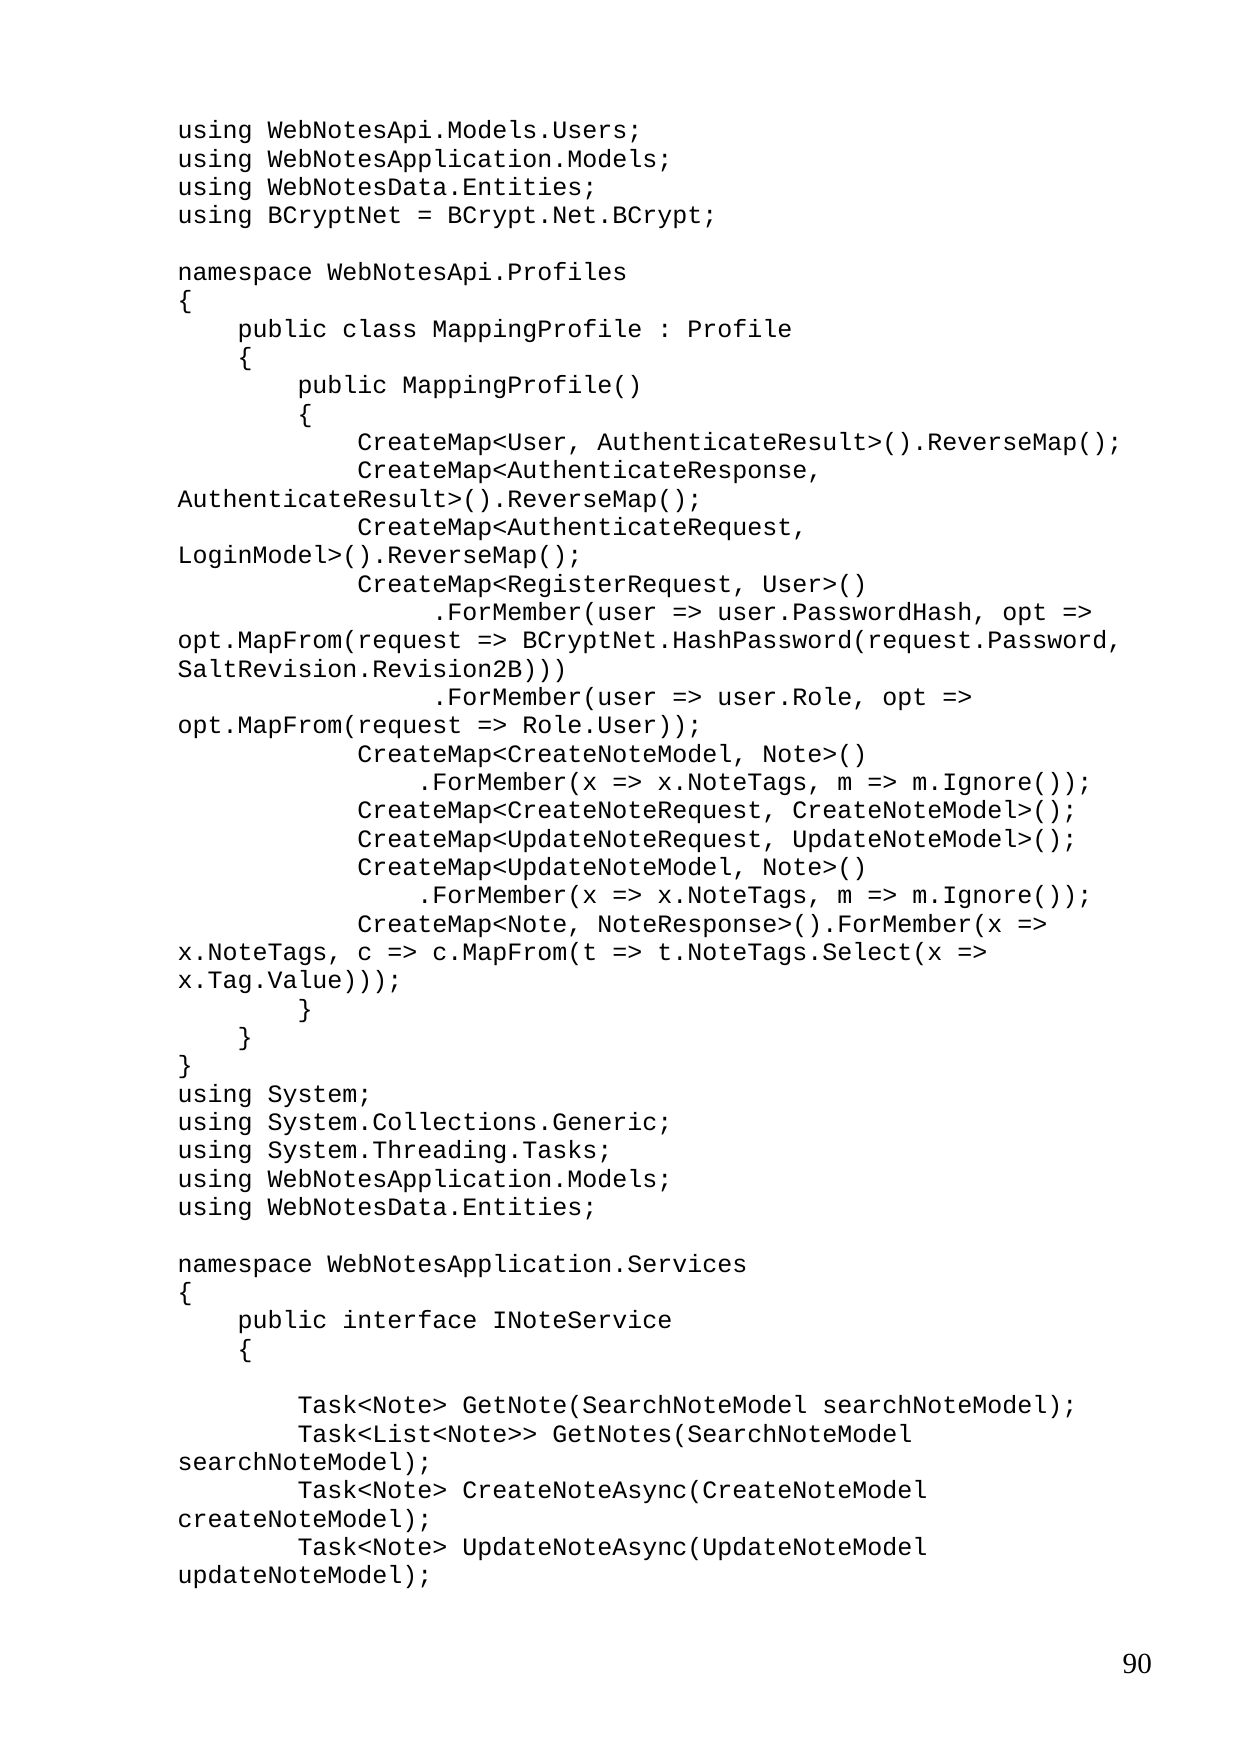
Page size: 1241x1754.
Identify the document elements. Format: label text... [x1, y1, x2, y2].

text Task<List<Note>> GetNotes(SearchNoteModel searchNoteModel); [177, 1421, 1152, 1478]
text using System; [177, 1081, 1152, 1110]
text CreateMap<UpdateNoteModel, Note>() [177, 855, 1152, 883]
text CreateMap<UpdateNoteRequest, UpdateNoteModel>(); [177, 826, 1152, 855]
text using System.Collections.Generic; [177, 1110, 1152, 1138]
text { [177, 345, 1152, 373]
text using BCryptNet = BCrypt.Net.BCrypt; [177, 203, 1152, 231]
text } [177, 1053, 1152, 1081]
text Task<Note> GetNote(SearchNoteModel searchNoteModel); [177, 1393, 1152, 1421]
text using WebNotesData.Entities; [177, 175, 1152, 203]
text CreateMap<CreateNoteRequest, CreateNoteModel>(); [177, 798, 1152, 826]
text namespace WebNotesApplication.Services [177, 1251, 1152, 1280]
text using WebNotesApi.Models.Users; [177, 118, 1152, 146]
text CreateMap<Note, NoteResponse>().ForMember(x => x.NoteTags, c => c.MapFrom(t => t.NoteTags.Select(x => x.Tag.Value))); [177, 911, 1152, 996]
text using System.Threading.Tasks; [177, 1138, 1152, 1166]
text using WebNotesData.Entities; [177, 1195, 1152, 1223]
text { [177, 1336, 1152, 1365]
text } [177, 996, 1152, 1025]
text Task<Note> UpdateNoteAsync(UpdateNoteModel updateNoteModel); [177, 1535, 1152, 1591]
text .ForMember(user => user.Role, opt => opt.MapFrom(request => Role.User)); [177, 685, 1152, 741]
text CreateMap<RegisterRequest, User>() [177, 571, 1152, 600]
text .ForMember(x => x.NoteTags, m => m.Ignore()); [177, 883, 1152, 911]
text } [177, 1025, 1152, 1053]
text { [177, 401, 1152, 430]
text namespace WebNotesApi.Profiles [177, 260, 1152, 288]
text { [177, 288, 1152, 316]
text using WebNotesApplication.Models; [177, 146, 1152, 175]
text { [177, 1280, 1152, 1308]
text Task<Note> CreateNoteAsync(CreateNoteModel createNoteModel); [177, 1478, 1152, 1535]
text CreateMap<AuthenticateResponse, AuthenticateResult>().ReverseMap(); [177, 458, 1152, 515]
text CreateMap<User, AuthenticateResult>().ReverseMap(); [177, 430, 1152, 458]
text public class MappingProfile : Profile [177, 316, 1152, 345]
text CreateMap<AuthenticateRequest, LoginModel>().ReverseMap(); [177, 515, 1152, 571]
text CreateMap<CreateNoteModel, Note>() [177, 741, 1152, 770]
text public MappingProfile() [177, 373, 1152, 401]
text .ForMember(x => x.NoteTags, m => m.Ignore()); [177, 770, 1152, 798]
text using WebNotesApplication.Models; [177, 1166, 1152, 1195]
text .ForMember(user => user.PasswordHash, opt => opt.MapFrom(request => BCryptNet.HashPassword(request.Password, SaltRevision.Revision2B))) [177, 600, 1152, 685]
text public interface INoteService [177, 1308, 1152, 1336]
